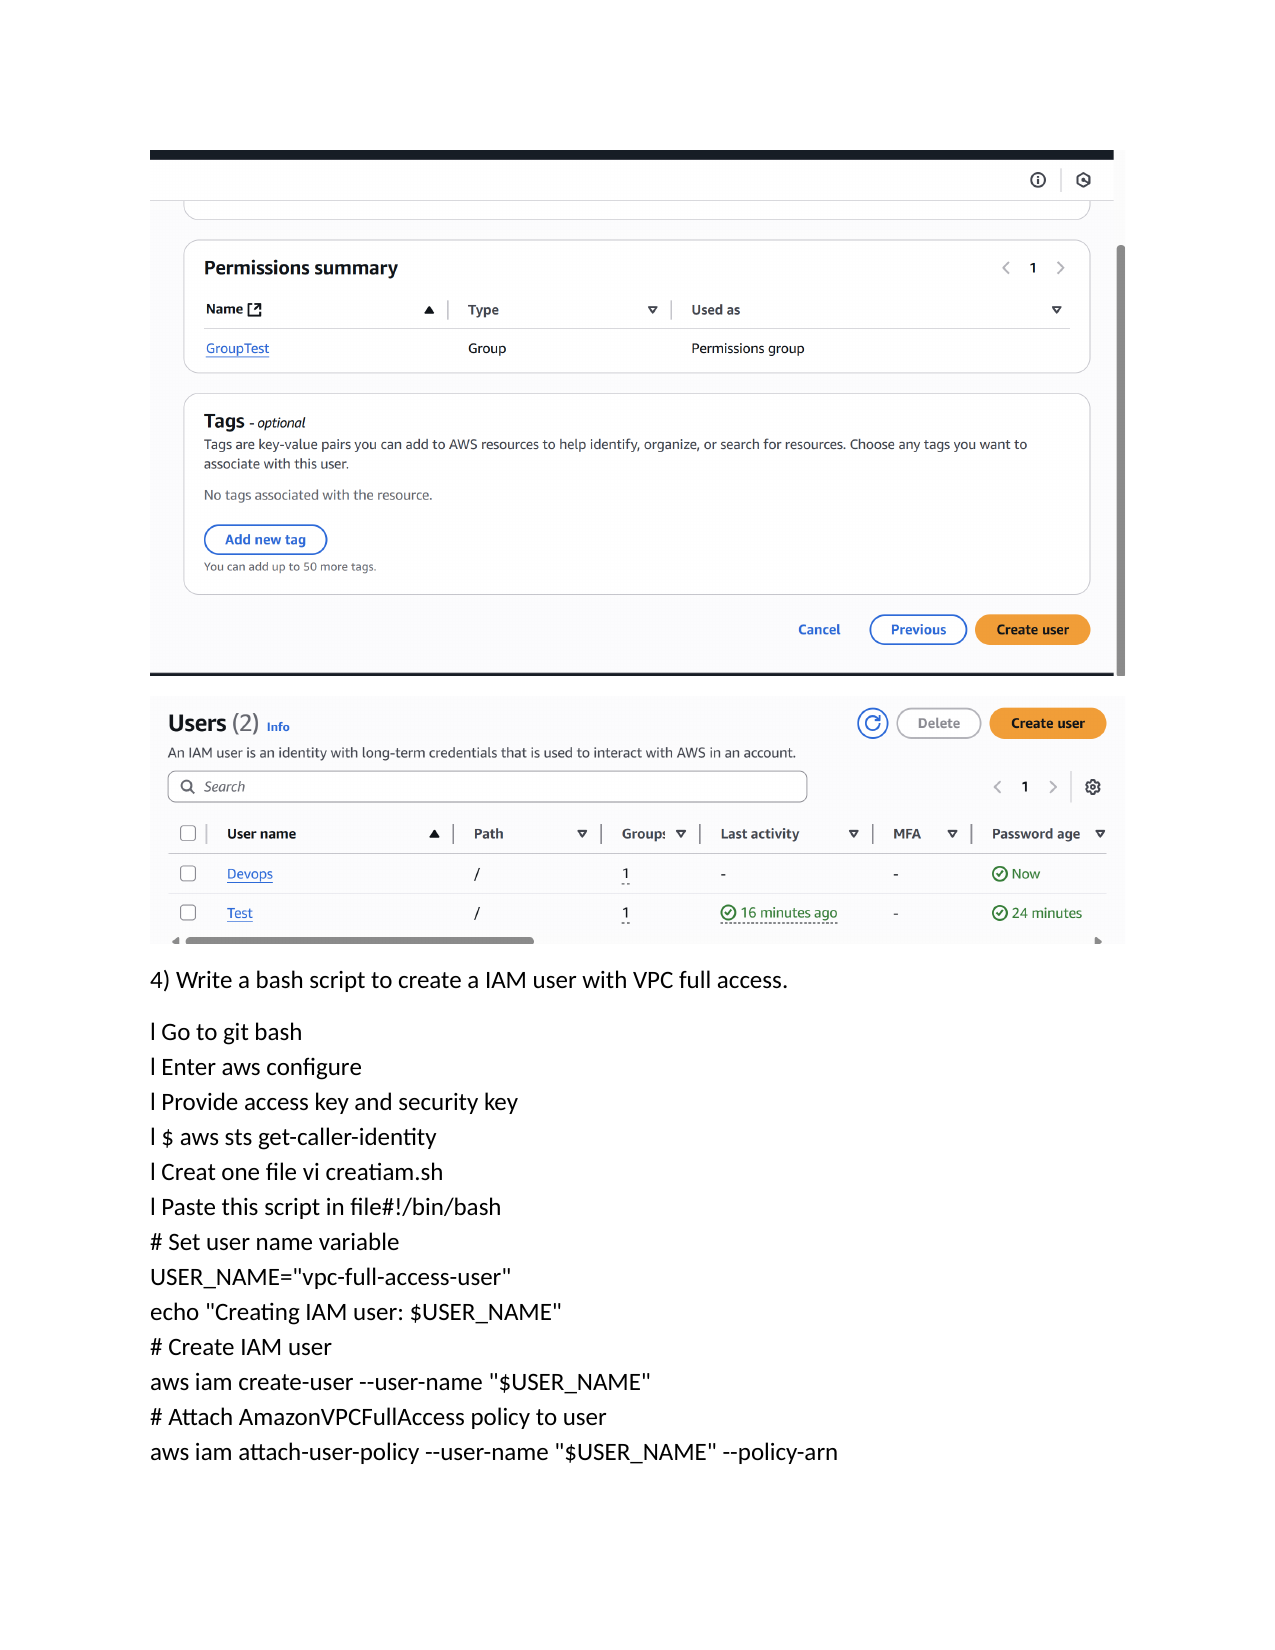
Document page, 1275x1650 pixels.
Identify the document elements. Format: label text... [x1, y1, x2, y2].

text 4) Write a bash script to create a IAM user with VPC full access. [150, 965, 1125, 995]
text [150, 1016, 1125, 1467]
picture [150, 150, 1125, 676]
picture [150, 696, 1125, 944]
